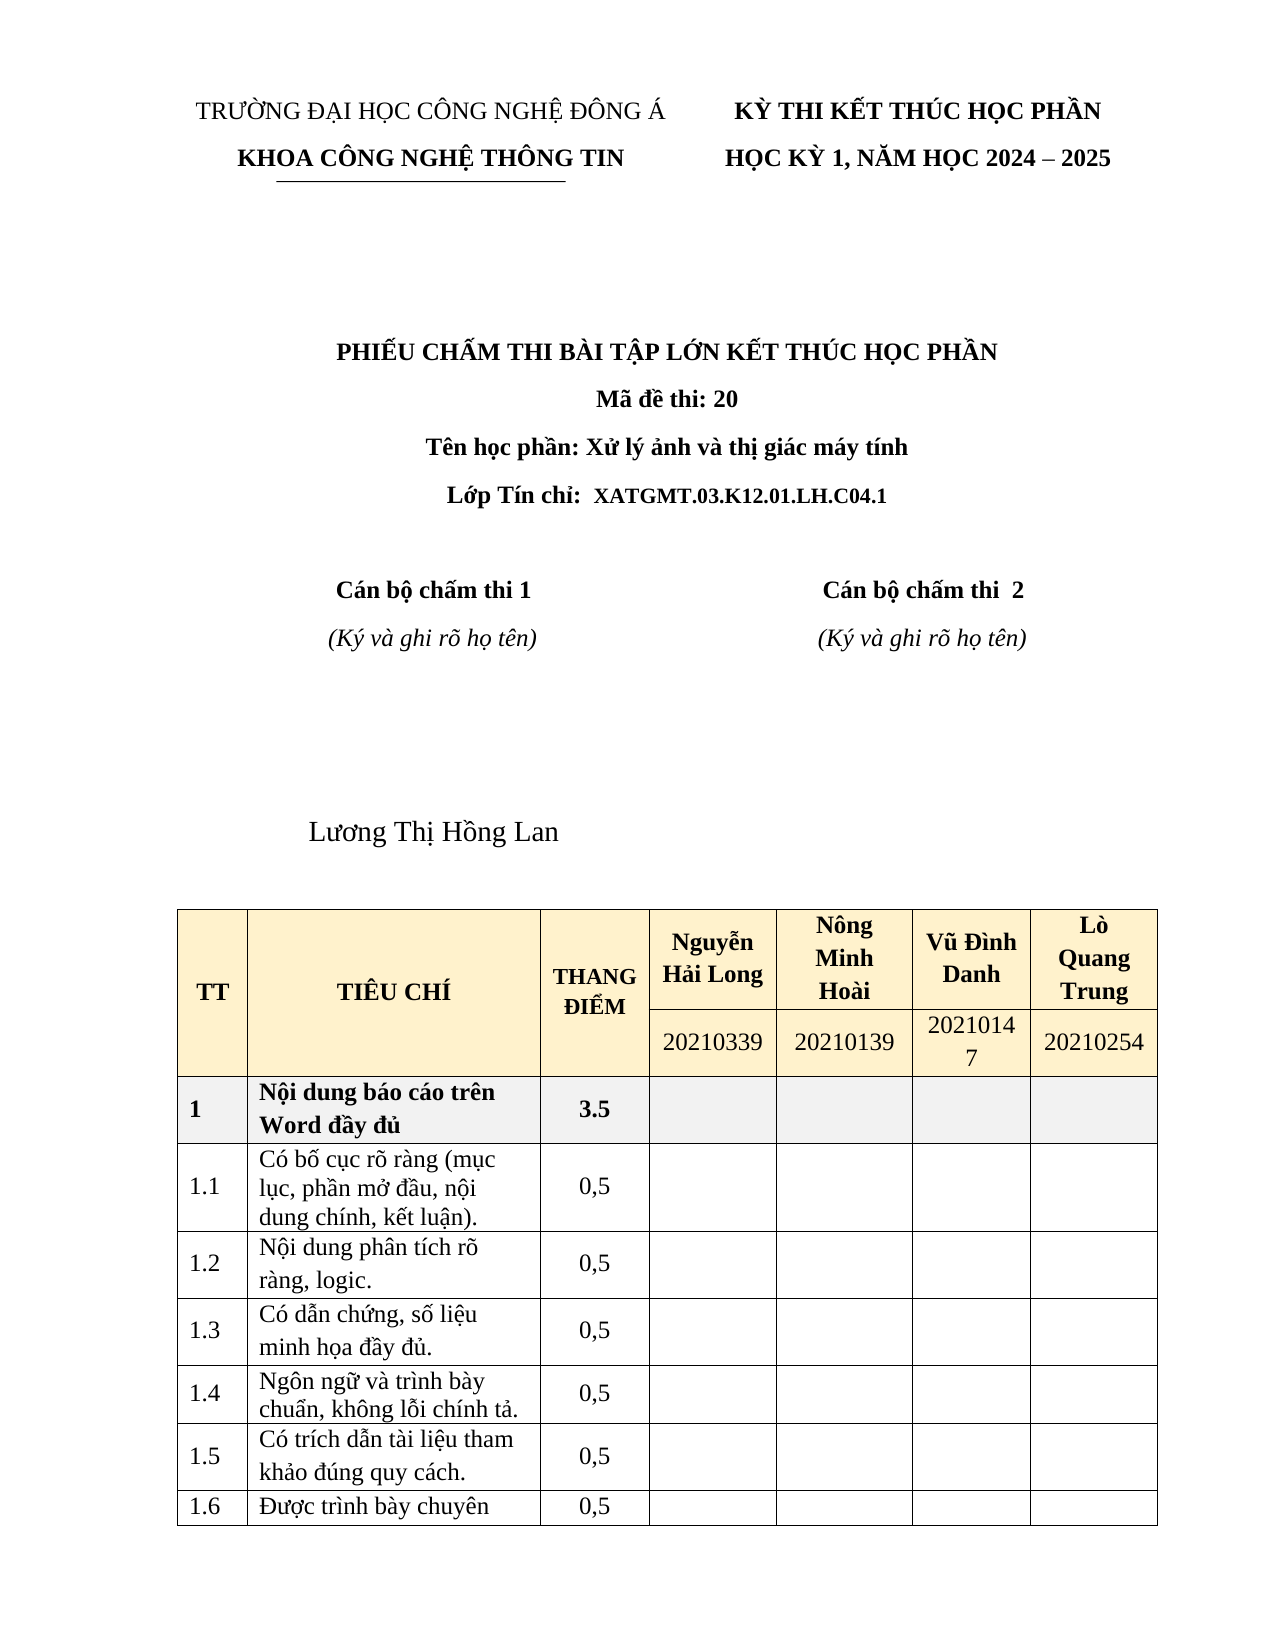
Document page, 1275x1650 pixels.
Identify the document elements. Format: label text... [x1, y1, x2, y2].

table_header PHIẾU CHẤM THI BÀI TẬP LỚN KẾT THÚC HỌC PHẦN Mã đề thi: 20 Tên học phần: Xử lý ảnh và thị giác máy tính Lớp Tín chỉ: XATGMT.03.K12.01.LH.C04.1 [177, 118, 1157, 575]
table_cell [913, 1144, 1030, 1231]
table_header Nguyễn Hải Long [650, 910, 776, 1009]
table_cell 0,5 [541, 1424, 649, 1490]
table_cell [777, 1366, 912, 1423]
table_cell [777, 1299, 912, 1365]
table_cell Có bố cục rõ ràng (mục lục, phần mở đầu, nội dung chính, kết luận). [248, 1144, 540, 1231]
table_cell [913, 1424, 1030, 1490]
table_header Nông Minh Hoài [777, 910, 912, 1009]
table_cell [777, 1424, 912, 1490]
table_cell [650, 1366, 776, 1423]
table_cell [650, 1299, 776, 1365]
table_cell [913, 1299, 1030, 1365]
table_cell 0,5 [541, 1491, 649, 1524]
table_cell [777, 1144, 912, 1231]
table_cell [913, 1077, 1030, 1143]
table_cell 1.2 [178, 1232, 247, 1298]
table_header TT [178, 910, 247, 1076]
table_cell [777, 1077, 912, 1143]
table_cell [1031, 1144, 1157, 1231]
table_cell [1031, 1491, 1157, 1524]
table_cell 1 [178, 1077, 247, 1143]
table_cell [1031, 1232, 1157, 1298]
table_cell 3.5 [541, 1077, 649, 1143]
table_cell 0,5 [541, 1299, 649, 1365]
table_cell [1031, 1424, 1157, 1490]
table_cell [1031, 1077, 1157, 1143]
table_cell 20210139 [777, 1010, 912, 1076]
table_cell 20210254 [1031, 1010, 1157, 1076]
table_header Lò Quang Trung [1031, 910, 1157, 1009]
table_cell 1.4 [178, 1366, 247, 1423]
table_cell [650, 1424, 776, 1490]
table_cell [650, 1232, 776, 1298]
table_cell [248, 1491, 540, 1524]
table_cell 0,5 [541, 1232, 649, 1298]
table_cell [650, 1077, 776, 1143]
table_header THANG ĐIỂM [541, 910, 649, 1076]
table_cell [1031, 1366, 1157, 1423]
table_header Vũ Đình Danh [913, 910, 1030, 1009]
table_cell 20210339 [650, 1010, 776, 1076]
table_cell Có trích dẫn tài liệu tham khảo đúng quy cách. [248, 1424, 540, 1490]
table_cell 1.3 [178, 1299, 247, 1365]
table_cell 20210147 [913, 1010, 1030, 1076]
table_cell Nội dung báo cáo trên Word đầy đủ [248, 1077, 540, 1143]
table_header TIÊU CHÍ [248, 910, 540, 1076]
table_header TRƯỜNG ĐẠI HỌC CÔNG NGHỆ ĐÔNG Á KHOA CÔNG NGHỆ THÔNG TIN [180, 96, 682, 239]
table_cell [650, 1144, 776, 1231]
table_cell [913, 1491, 1030, 1524]
table_cell 1.1 [178, 1144, 247, 1231]
table_cell [913, 1232, 1030, 1298]
table_cell 1.5 [178, 1424, 247, 1490]
table_cell Có dẫn chứng, số liệu minh họa đầy đủ. [248, 1299, 540, 1365]
table_cell [1031, 1299, 1157, 1365]
table_cell [650, 1491, 776, 1524]
table_cell 0,5 [541, 1144, 649, 1231]
table_cell 0,5 [541, 1366, 649, 1423]
table_cell Ngôn ngữ và trình bày chuẩn, không lỗi chính tả. [248, 1366, 540, 1423]
table_cell Nội dung phân tích rõ ràng, logic. [248, 1232, 540, 1298]
table_cell [777, 1491, 912, 1524]
table_cell [777, 1232, 912, 1298]
table_cell 1.6 [178, 1491, 247, 1524]
table_cell [913, 1366, 1030, 1423]
table_cell Cán bộ chấm thi 1 (Ký và ghi rõ họ tên) Lương Thị Hồng Lan [177, 575, 690, 909]
table_header KỲ THI KẾT THÚC HỌC PHẦN HỌC KỲ 1, NĂM HỌC 2024 – 2025 [682, 96, 1154, 239]
table_cell Cán bộ chấm thi 2 (Ký và ghi rõ họ tên) [690, 575, 1157, 909]
